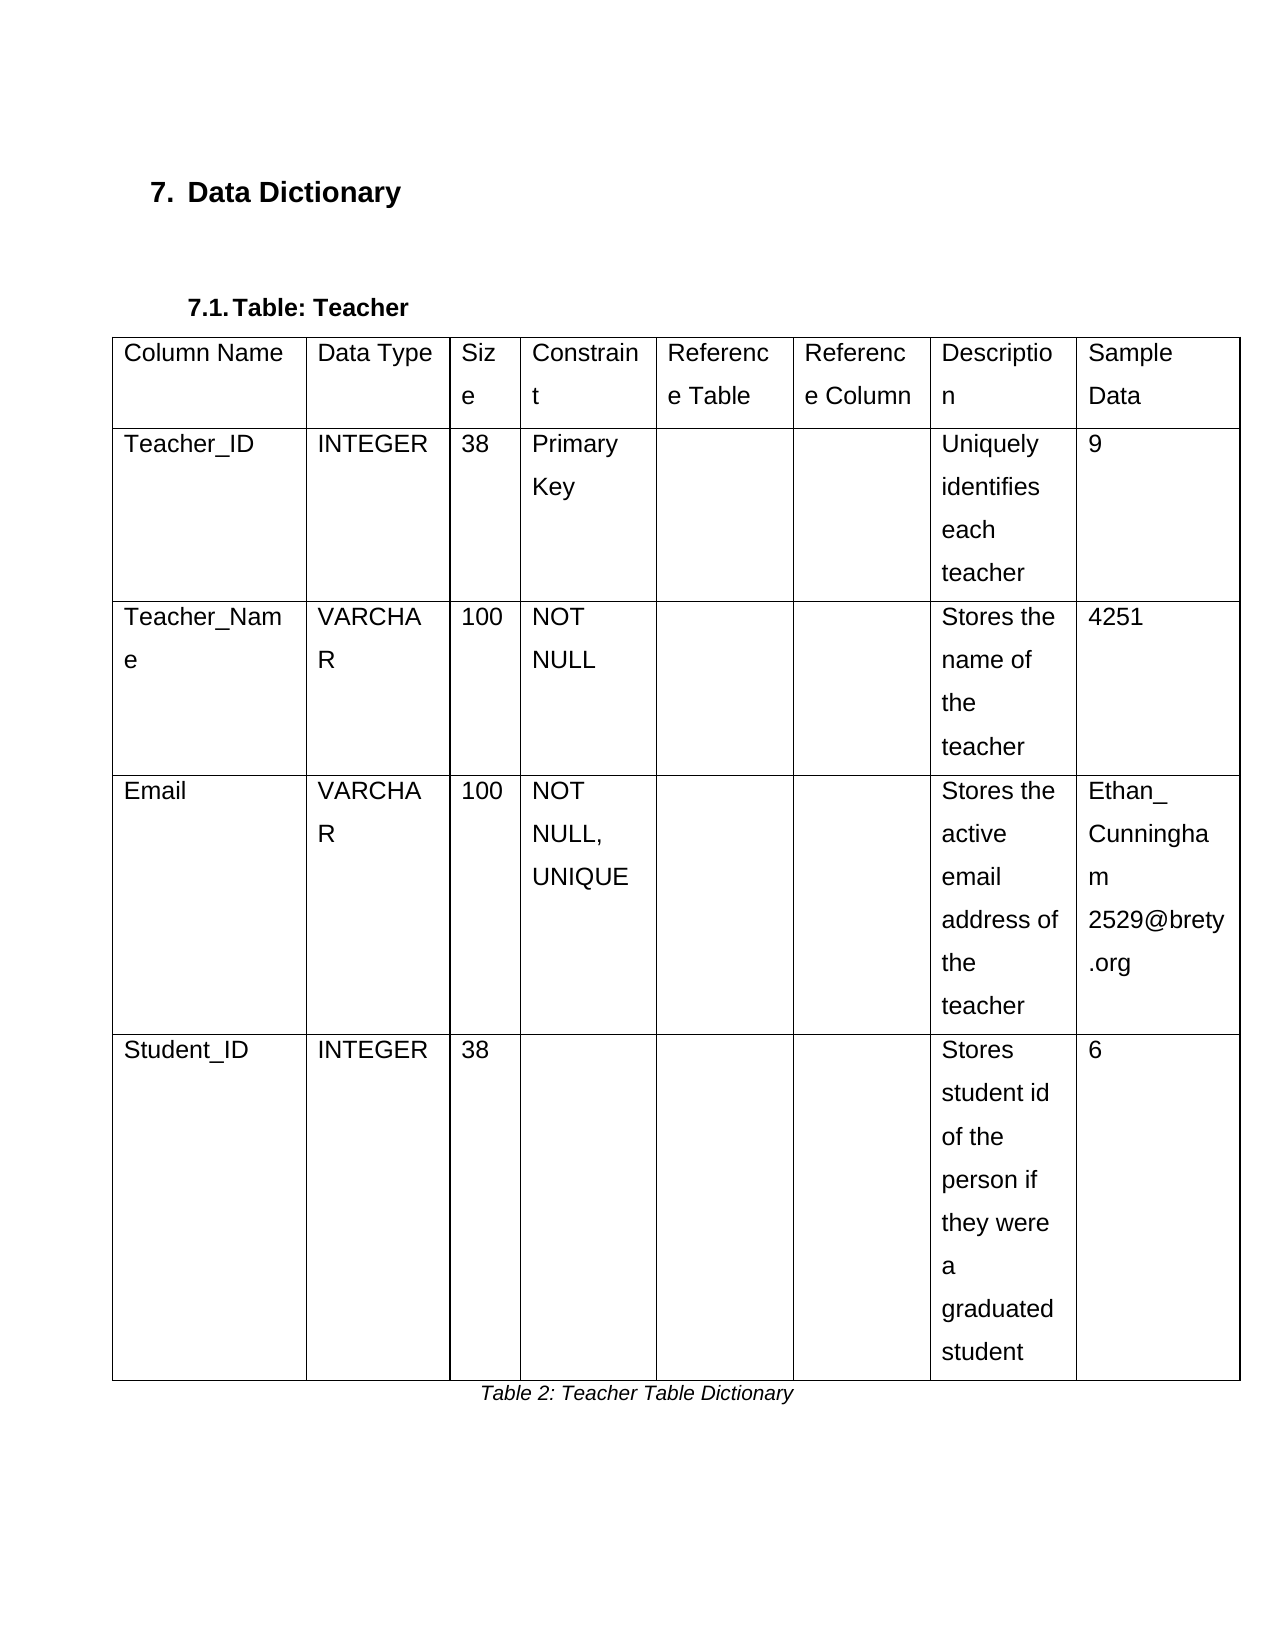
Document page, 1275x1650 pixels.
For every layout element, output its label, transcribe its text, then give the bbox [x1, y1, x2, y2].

table_cell NOT NULL [521, 602, 656, 774]
table_cell [521, 1035, 656, 1380]
table_cell Primary Key [521, 429, 656, 601]
subtitle Table: Teacher [187, 293, 1125, 322]
table_cell Email [113, 776, 306, 1034]
subtitle Data Dictionary [150, 175, 1125, 208]
table_header Size [451, 338, 520, 428]
table_cell Ethan_ Cunningham 2529@brety .org [1077, 776, 1239, 1034]
table_cell 38 [451, 1035, 520, 1380]
table_cell Uniquely identifies each teacher [931, 429, 1076, 601]
table_cell 4251 [1077, 602, 1239, 774]
table_cell Stores the active email address of the teacher [931, 776, 1076, 1034]
table_cell [794, 429, 930, 601]
table_header Sample Data [1077, 338, 1239, 428]
table_cell 6 [1077, 1035, 1239, 1380]
table_cell INTEGER [307, 1035, 449, 1380]
table_cell Student_ID [113, 1035, 306, 1380]
table_cell [657, 1035, 793, 1380]
table_cell 38 [451, 429, 520, 601]
table_cell Teacher_ID [113, 429, 306, 601]
table_cell 9 [1077, 429, 1239, 601]
table_header Reference Table [657, 338, 793, 428]
table_cell [657, 602, 793, 774]
table_cell NOT NULL, UNIQUE [521, 776, 656, 1034]
table_cell [794, 776, 930, 1034]
table_cell [657, 429, 793, 601]
table_cell Stores student id of the person if they were a graduated student [931, 1035, 1076, 1380]
table_cell VARCHAR [307, 776, 449, 1034]
table_cell 100 [451, 776, 520, 1034]
table_cell INTEGER [307, 429, 449, 601]
table_header Reference Column [794, 338, 930, 428]
table_header Constraint [521, 338, 656, 428]
table_cell Teacher_Name [113, 602, 306, 774]
table_header Data Type [307, 338, 449, 428]
table_header Description [931, 338, 1076, 428]
table_cell [794, 1035, 930, 1380]
table_cell Stores the name of the teacher [931, 602, 1076, 774]
text Table 2: Teacher Table Dictionary [150, 1381, 1125, 1405]
table_cell VARCHAR [307, 602, 449, 774]
table_cell [794, 602, 930, 774]
table_cell [657, 776, 793, 1034]
table_cell 100 [451, 602, 520, 774]
table_header Column Name [113, 338, 306, 428]
